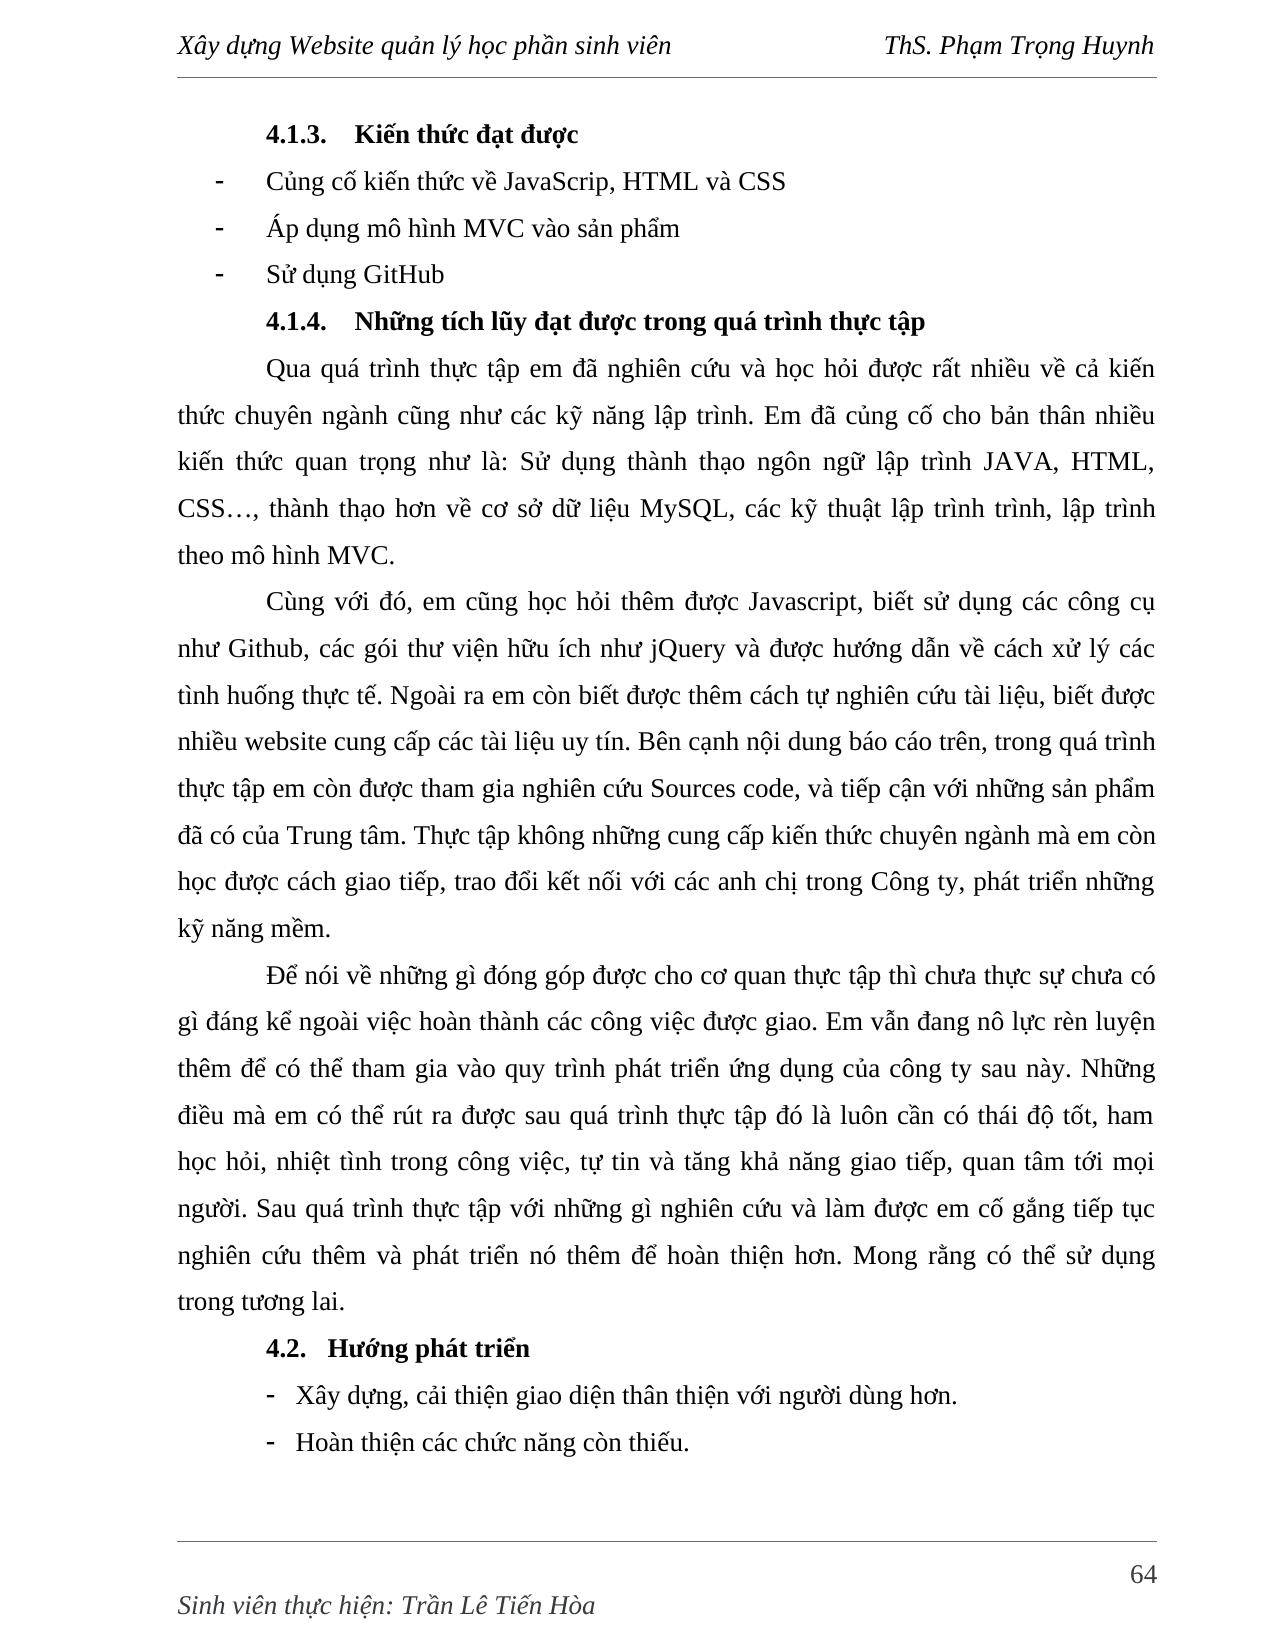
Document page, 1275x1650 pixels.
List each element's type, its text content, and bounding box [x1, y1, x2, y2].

subtitle Những tích lũy đạt được trong quá trình thực tập [177, 305, 1157, 337]
list Củng cố kiến thức về JavaScrip, HTML và CSS [215, 165, 1157, 196]
list Xây dựng, cải thiện giao diện thân thiện với người dùng hơn. [177, 1379, 1157, 1410]
text Để nói về những gì đóng góp được cho cơ quan thực tập thì chưa thực sự chưa có gì đáng kể ngoài việc hoàn thành các công việc được giao. Em vẫn đang nô lực rèn luyện thêm để có thể tham gia vào quy trình phát triển ứng dụng của công ty sau này. Những điều mà em có thể rút ra được sau quá trình thực tập đó là luôn cần có thái độ tốt, ham học hỏi, nhiệt tình trong công việc, tự tin và tăng khả năng giao tiếp, quan tâm tới mọi người. Sau quá trình thực tập với những gì nghiên cứu và làm được em cố gắng tiếp tục nghiên cứu thêm và phát triển nó thêm để hoàn thiện hơn. Mong rằng có thể sử dụng trong tương lai. [177, 959, 1157, 1317]
subtitle Kiến thức đạt được [177, 118, 1157, 149]
list Sử dụng GitHub [215, 258, 1157, 290]
list Áp dụng mô hình MVC vào sản phẩm [215, 212, 1157, 243]
text Qua quá trình thực tập em đã nghiên cứu và học hỏi được rất nhiều về cả kiến thức chuyên ngành cũng như các kỹ năng lập trình. Em đã củng cố cho bản thân nhiều kiến thức quan trọng như là: Sử dụng thành thạo ngôn ngữ lập trình JAVA, HTML, CSS…, thành thạo hơn về cơ sở dữ liệu MySQL, các kỹ thuật lập trình trình, lập trình theo mô hình MVC. [177, 352, 1157, 570]
text Cùng với đó, em cũng học hỏi thêm được Javascript, biết sử dụng các công cụ như Github, các gói thư viện hữu ích như jQuery và được hướng dẫn về cách xử lý các tình huống thực tế. Ngoài ra em còn biết được thêm cách tự nghiên cứu tài liệu, biết được nhiều website cung cấp các tài liệu uy tín. Bên cạnh nội dung báo cáo trên, trong quá trình thực tập em còn được tham gia nghiên cứu Sources code, và tiếp cận với những sản phẩm đã có của Trung tâm. Thực tập không những cung cấp kiến thức chuyên ngành mà em còn học được cách giao tiếp, trao đổi kết nối với các anh chị trong Công ty, phát triển những kỹ năng mềm. [177, 585, 1157, 943]
list Hướng phát triển [177, 1332, 1157, 1363]
list Hoàn thiện các chức năng còn thiếu. [177, 1426, 1157, 1457]
